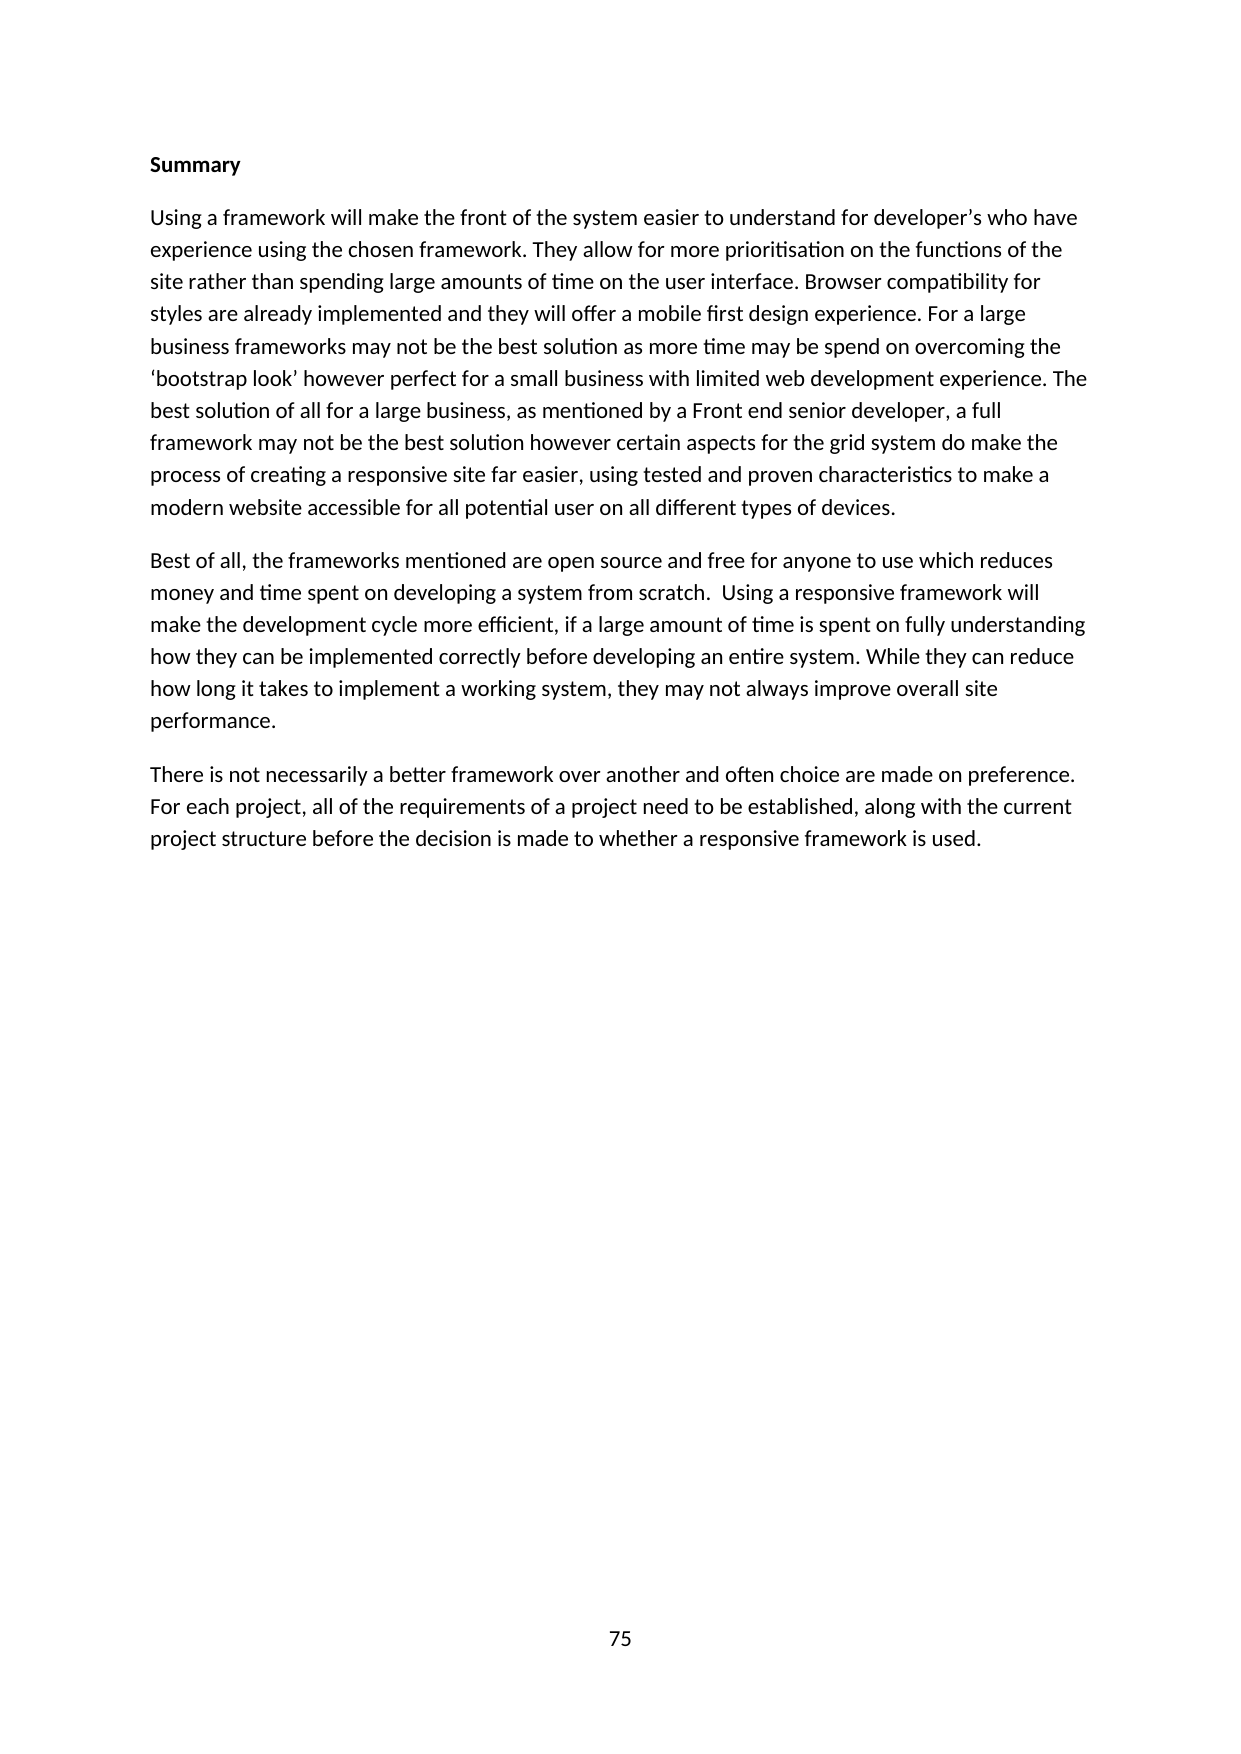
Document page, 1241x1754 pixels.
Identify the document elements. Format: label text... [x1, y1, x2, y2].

text Summary [150, 150, 1090, 178]
text There is not necessarily a better framework over another and often choice are made on preference. For each project, all of the requirements of a project need to be established, along with the current project structure before the decision is made to whether a responsive framework is used. [150, 760, 1090, 852]
text Using a framework will make the front of the system easier to understand for developer’s who have experience using the chosen framework. They allow for more prioritisation on the functions of the site rather than spending large amounts of time on the user interface. Browser compatibility for styles are already implemented and they will offer a mobile first design experience. For a large business frameworks may not be the best solution as more time may be spend on overcoming the ‘bootstrap look’ however perfect for a small business with limited web development experience. The best solution of all for a large business, as mentioned by a Front end senior developer, a full framework may not be the best solution however certain aspects for the grid system do make the process of creating a responsive site far easier, using tested and proven characteristics to make a modern website accessible for all potential user on all different types of devices. [150, 203, 1090, 521]
text Best of all, the frameworks mentioned are open source and free for anyone to use which reduces money and time spent on developing a system from scratch. Using a responsive framework will make the development cycle more efficient, if a large amount of time is spent on fully understanding how they can be implemented correctly before developing an entire system. While they can reduce how long it takes to implement a working system, they may not always improve overall site performance. [150, 546, 1090, 735]
